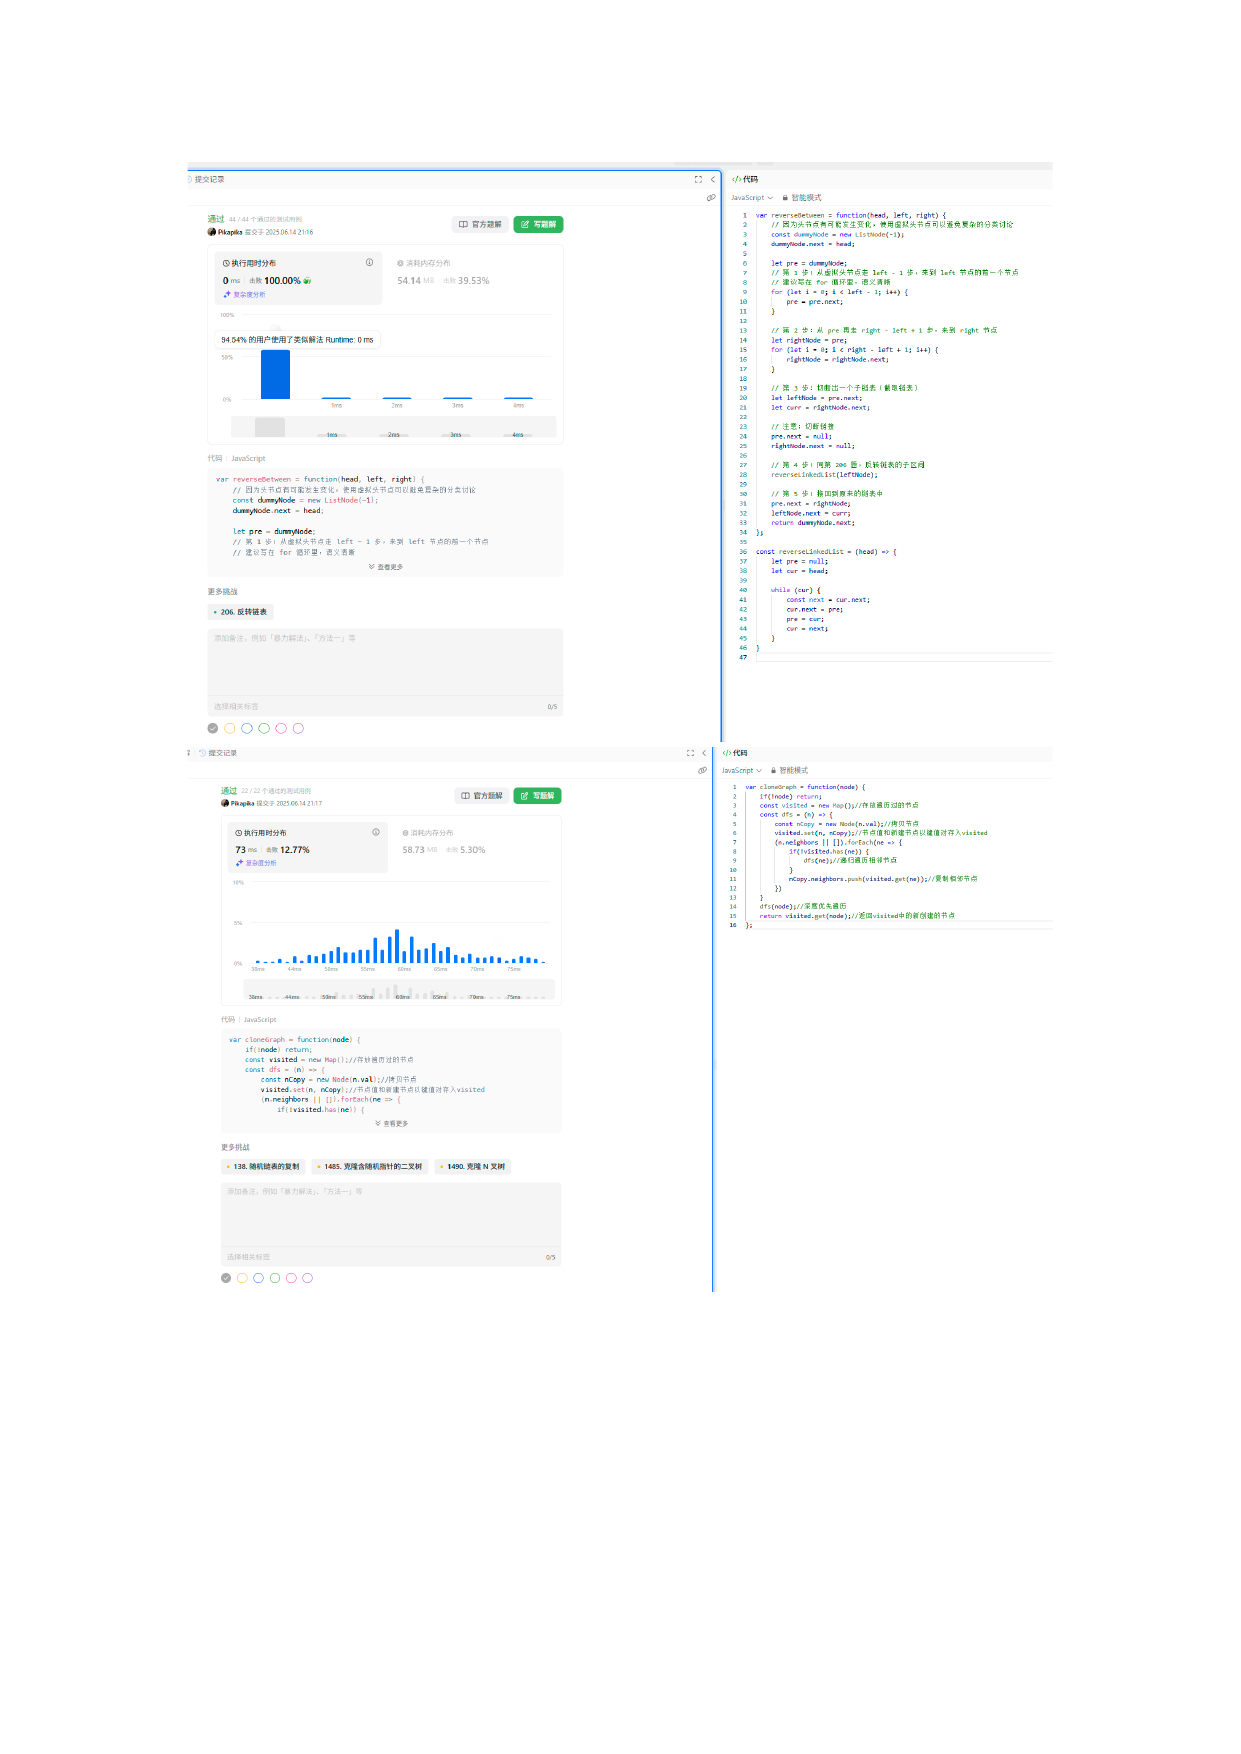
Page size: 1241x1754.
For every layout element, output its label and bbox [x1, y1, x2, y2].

picture [187, 162, 1053, 742]
picture [187, 747, 1053, 1292]
